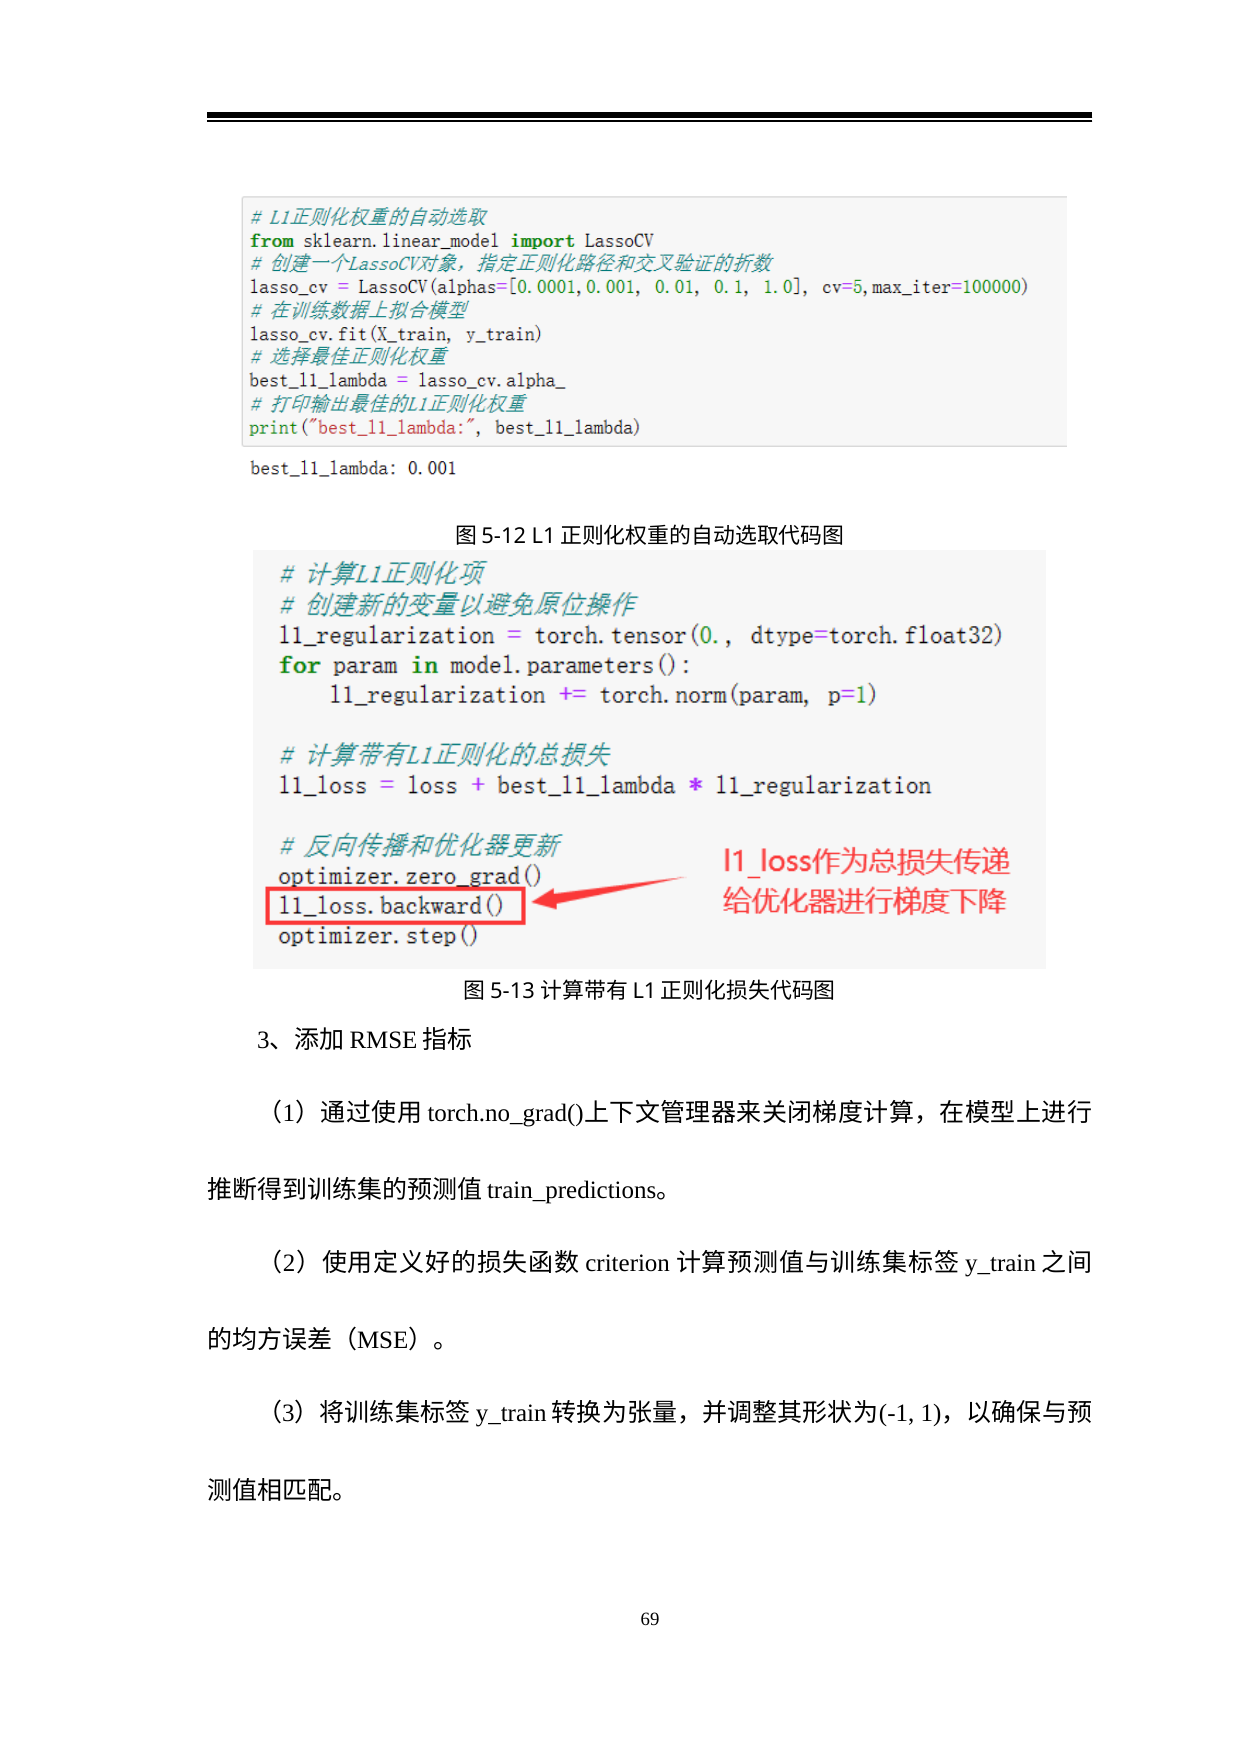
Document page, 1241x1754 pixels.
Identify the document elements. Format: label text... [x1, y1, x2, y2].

text （1）通过使用torch.no_grad()上下文管理器来关闭梯度计算，在模型上进行推断得到训练集的预测值train_predictions。 [207, 1078, 1092, 1221]
picture [233, 192, 1067, 493]
text （3）将训练集标签y_train转换为张量，并调整其形状为(-1, 1)，以确保与预测值相匹配。 [207, 1378, 1092, 1521]
text 图5-13 计算带有L1正则化损失代码图 [207, 973, 1092, 1005]
text （2）使用定义好的损失函数criterion计算预测值与训练集标签y_train之间的均方误差（MSE）。 [207, 1228, 1092, 1371]
picture [253, 550, 1046, 969]
text 图5-12 L1正则化权重的自动选取代码图 [207, 518, 1092, 550]
text 3、添加RMSE指标 [207, 1005, 1092, 1070]
